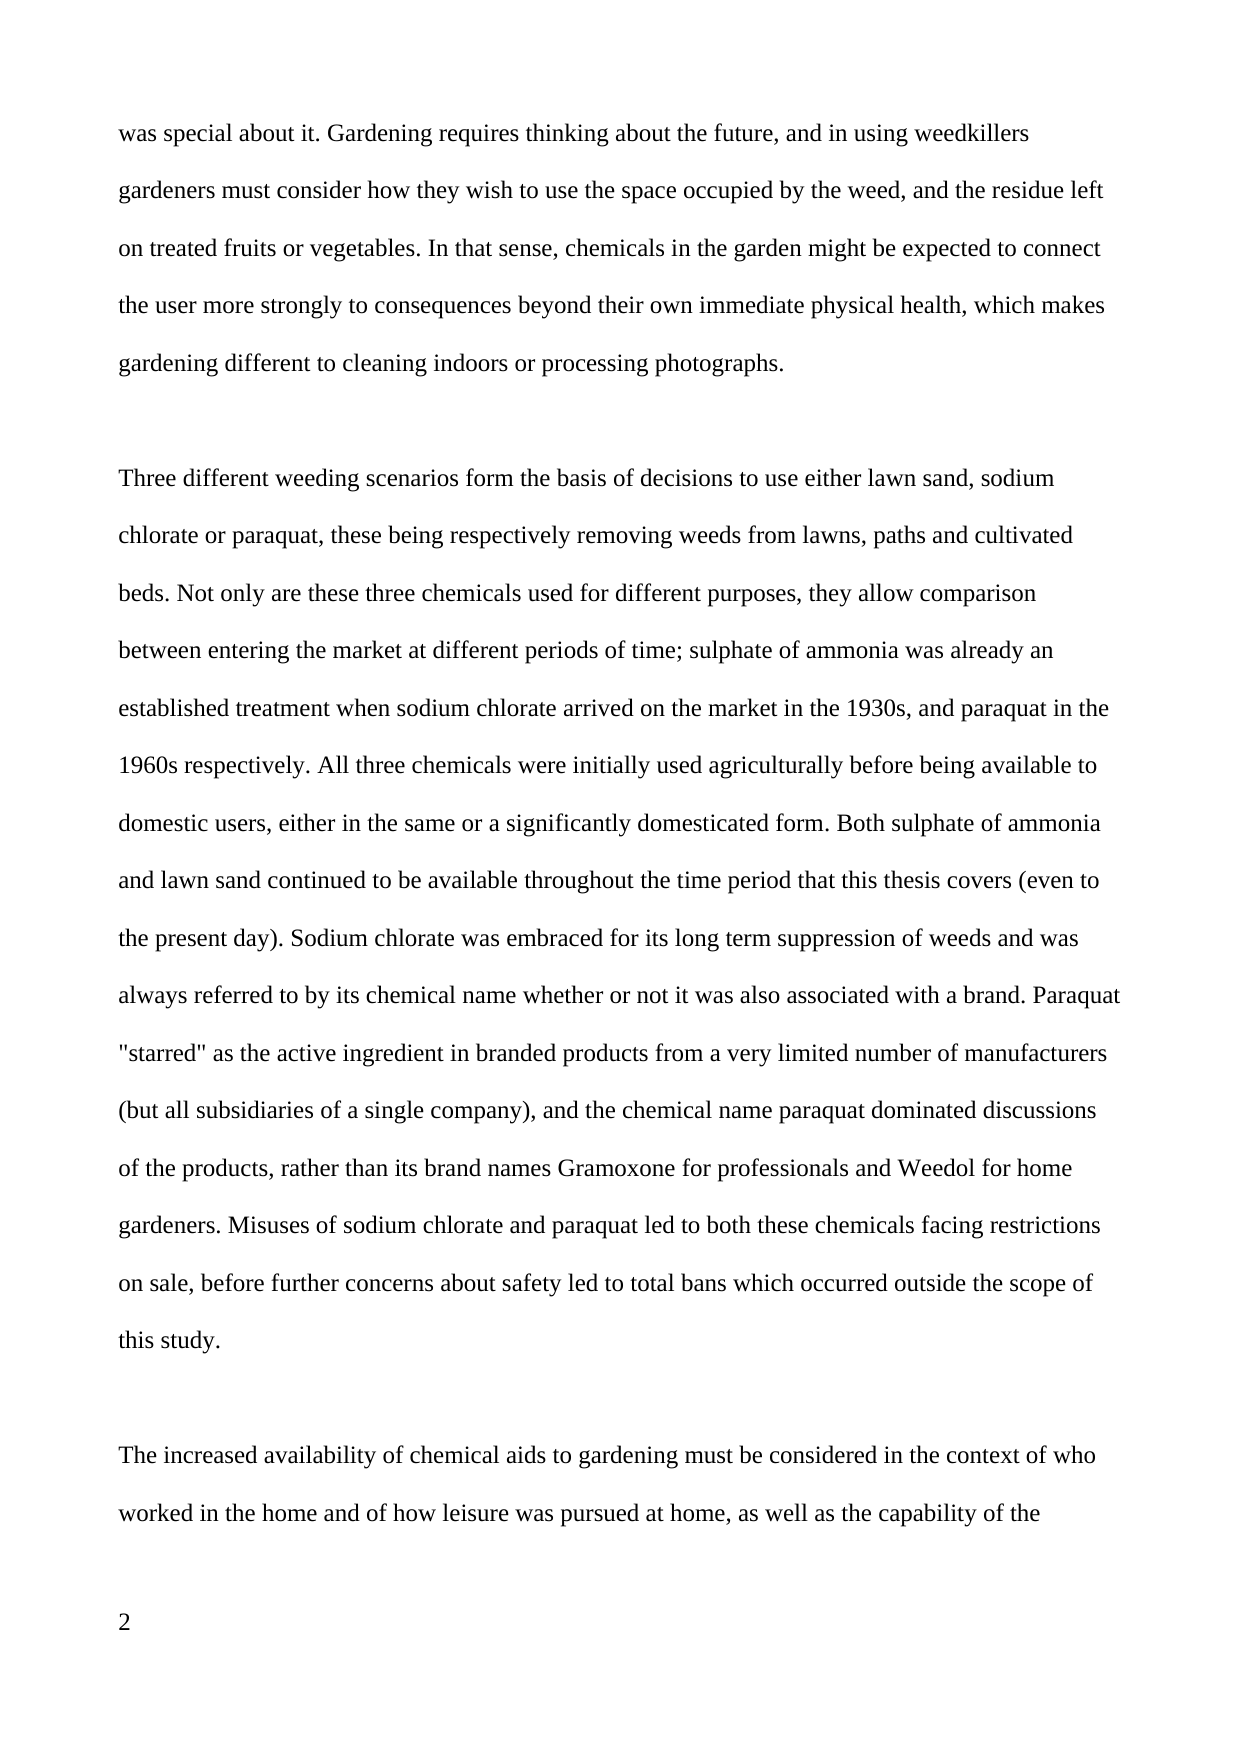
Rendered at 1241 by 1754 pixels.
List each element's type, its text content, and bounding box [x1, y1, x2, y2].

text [118, 118, 1122, 377]
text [118, 1441, 1122, 1527]
text Three different weeding scenarios form the basis of decisions to use either lawn sand, sodium chlorate or paraquat, these being respectively removing weeds from lawns, paths and cultivated beds. Not only are these three chemicals used for different purposes, they allow comparison between entering the market at different periods of time; sulphate of ammonia was already an established treatment when sodium chlorate arrived on the market in the 1930s, and paraquat in the 1960s respectively. All three chemicals were initially used agriculturally before being available to domestic users, either in the same or a significantly domesticated form. Both sulphate of ammonia and lawn sand continued to be available throughout the time period that this thesis covers (even to the present day). Sodium chlorate was embraced for its long term suppression of weeds and was always referred to by its chemical name whether or not it was also associated with a brand. Paraquat "starred" as the active ingredient in branded products from a very limited number of manufacturers (but all subsidiaries of a single company), and the chemical name paraquat dominated discussions of the products, rather than its brand names Gramoxone for professionals and Weedol for home gardeners. Misuses of sodium chlorate and paraquat led to both these chemicals facing restrictions on sale, before further concerns about safety led to total bans which occurred outside the scope of this study. [118, 463, 1122, 1354]
